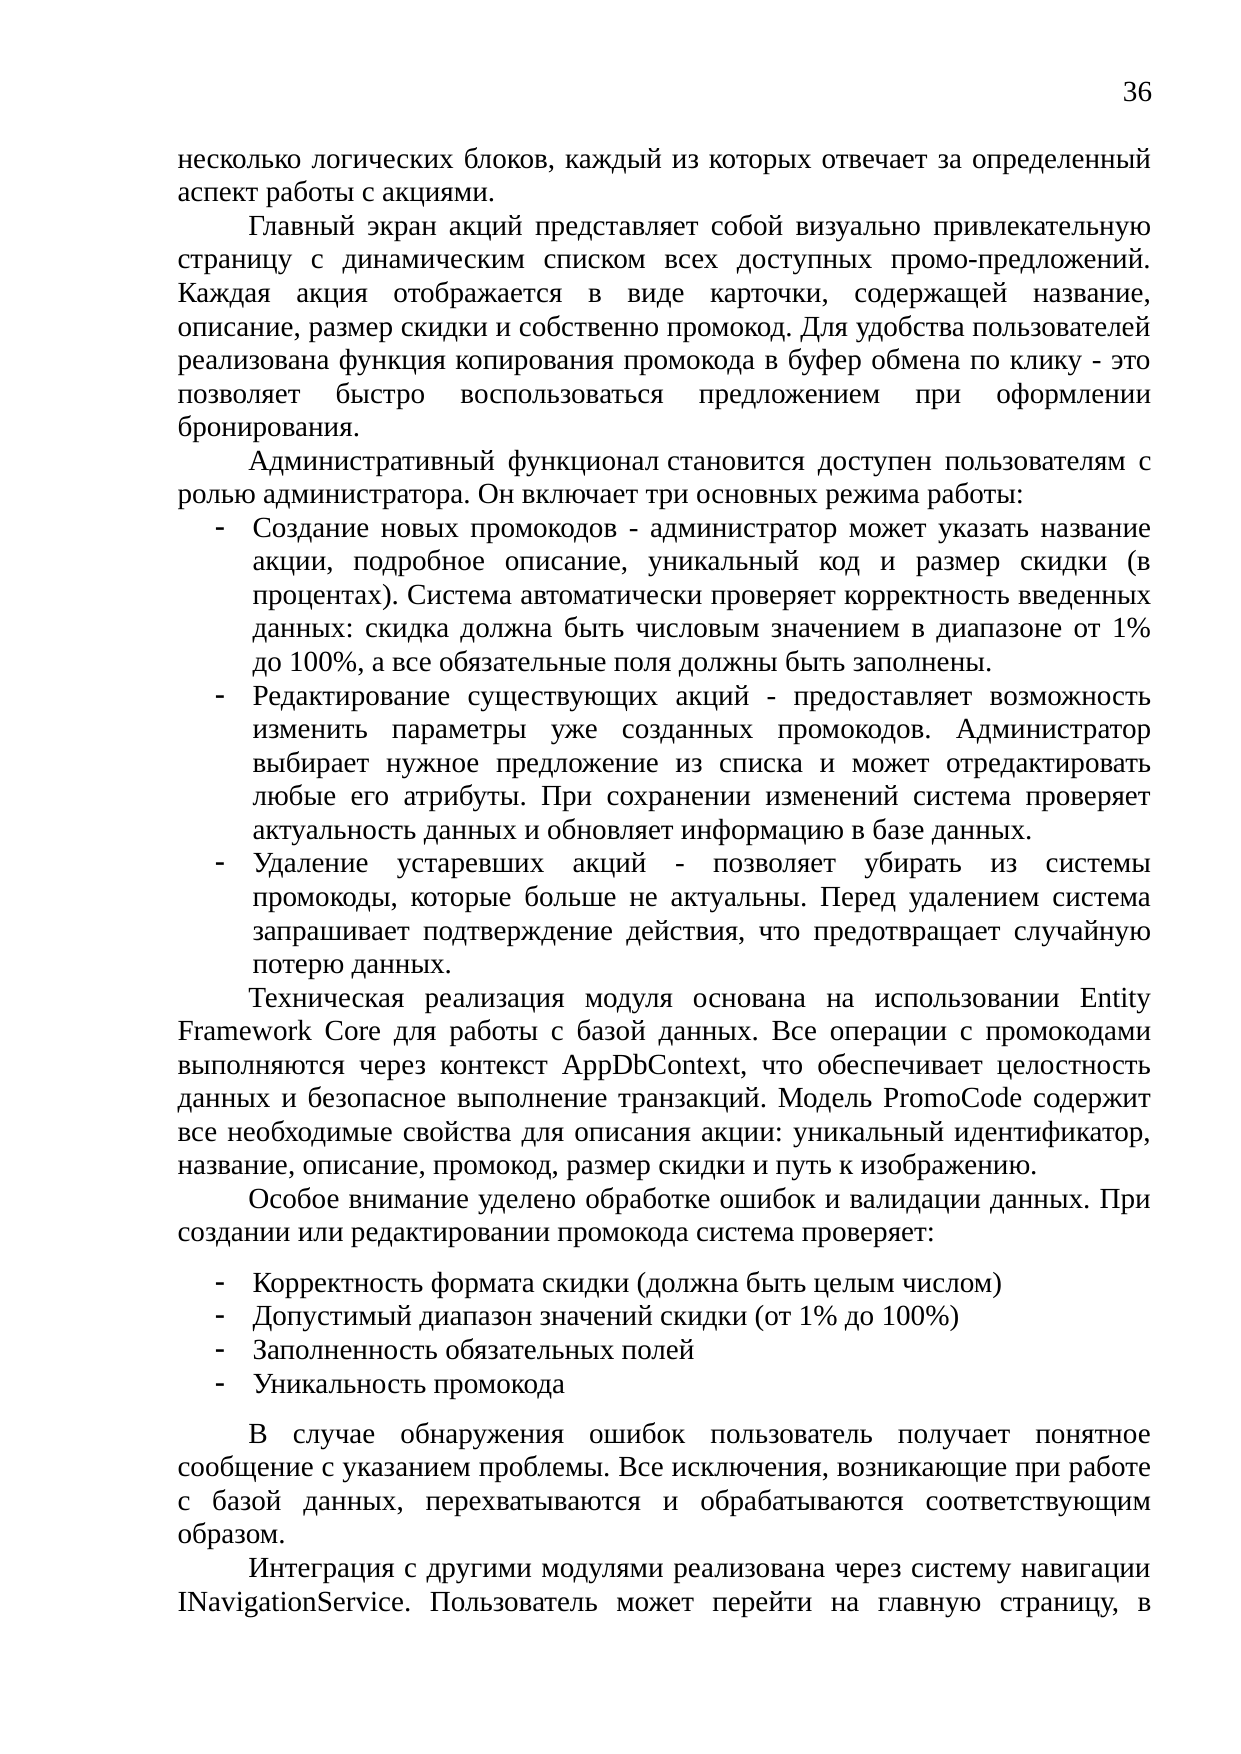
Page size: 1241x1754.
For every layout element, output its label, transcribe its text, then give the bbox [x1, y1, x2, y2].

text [177, 1550, 1152, 1617]
text Главный экран акций представляет собой визуально привлекательную страницу с динамическим списком всех доступных промо-предложений. Каждая акция отображается в виде карточки, содержащей название, описание, размер скидки и собственно промокод. Для удобства пользователей реализована функция копирования промокода в буфер обмена по клику - это позволяет быстро воспользоваться предложением при оформлении бронирования. [177, 208, 1152, 443]
list Удаление устаревших акций - позволяет убирать из системы промокоды, которые больше не актуальны. Перед удалением система запрашивает подтверждение действия, что предотвращает случайную потерю данных. [215, 846, 1152, 980]
list Заполненность обязательных полей [215, 1332, 1152, 1366]
text Техническая реализация модуля основана на использовании Entity Framework Core для работы с базой данных. Все операции с промокодами выполняются через контекст AppDbContext, что обеспечивает целостность данных и безопасное выполнение транзакций. Модель PromoCode содержит все необходимые свойства для описания акции: уникальный идентификатор, название, описание, промокод, размер скидки и путь к изображению. [177, 980, 1152, 1181]
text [177, 141, 1152, 208]
list Редактирование существующих акций - предоставляет возможность изменить параметры уже созданных промокодов. Администратор выбирает нужное предложение из списка и может отредактировать любые его атрибуты. При сохранении изменений система проверяет актуальность данных и обновляет информацию в базе данных. [215, 678, 1152, 846]
list Корректность формата скидки (должна быть целым числом) [215, 1265, 1152, 1298]
text Административный функционал становится доступен пользователям с ролью администратора. Он включает три основных режима работы: [177, 443, 1152, 510]
list Создание новых промокодов - администратор может указать название акции, подробное описание, уникальный код и размер скидки (в процентах). Система автоматически проверяет корректность введенных данных: скидка должна быть числовым значением в диапазоне от 1% до 100%, а все обязательные поля должны быть заполнены. [215, 510, 1152, 678]
text В случае обнаружения ошибок пользователь получает понятное сообщение с указанием проблемы. Все исключения, возникающие при работе с базой данных, перехватываются и обрабатываются соответствующим образом. [177, 1416, 1152, 1550]
text Особое внимание уделено обработке ошибок и валидации данных. При создании или редактировании промокода система проверяет: [177, 1181, 1152, 1248]
list Уникальность промокода [215, 1366, 1152, 1399]
list Допустимый диапазон значений скидки (от 1% до 100%) [215, 1298, 1152, 1332]
